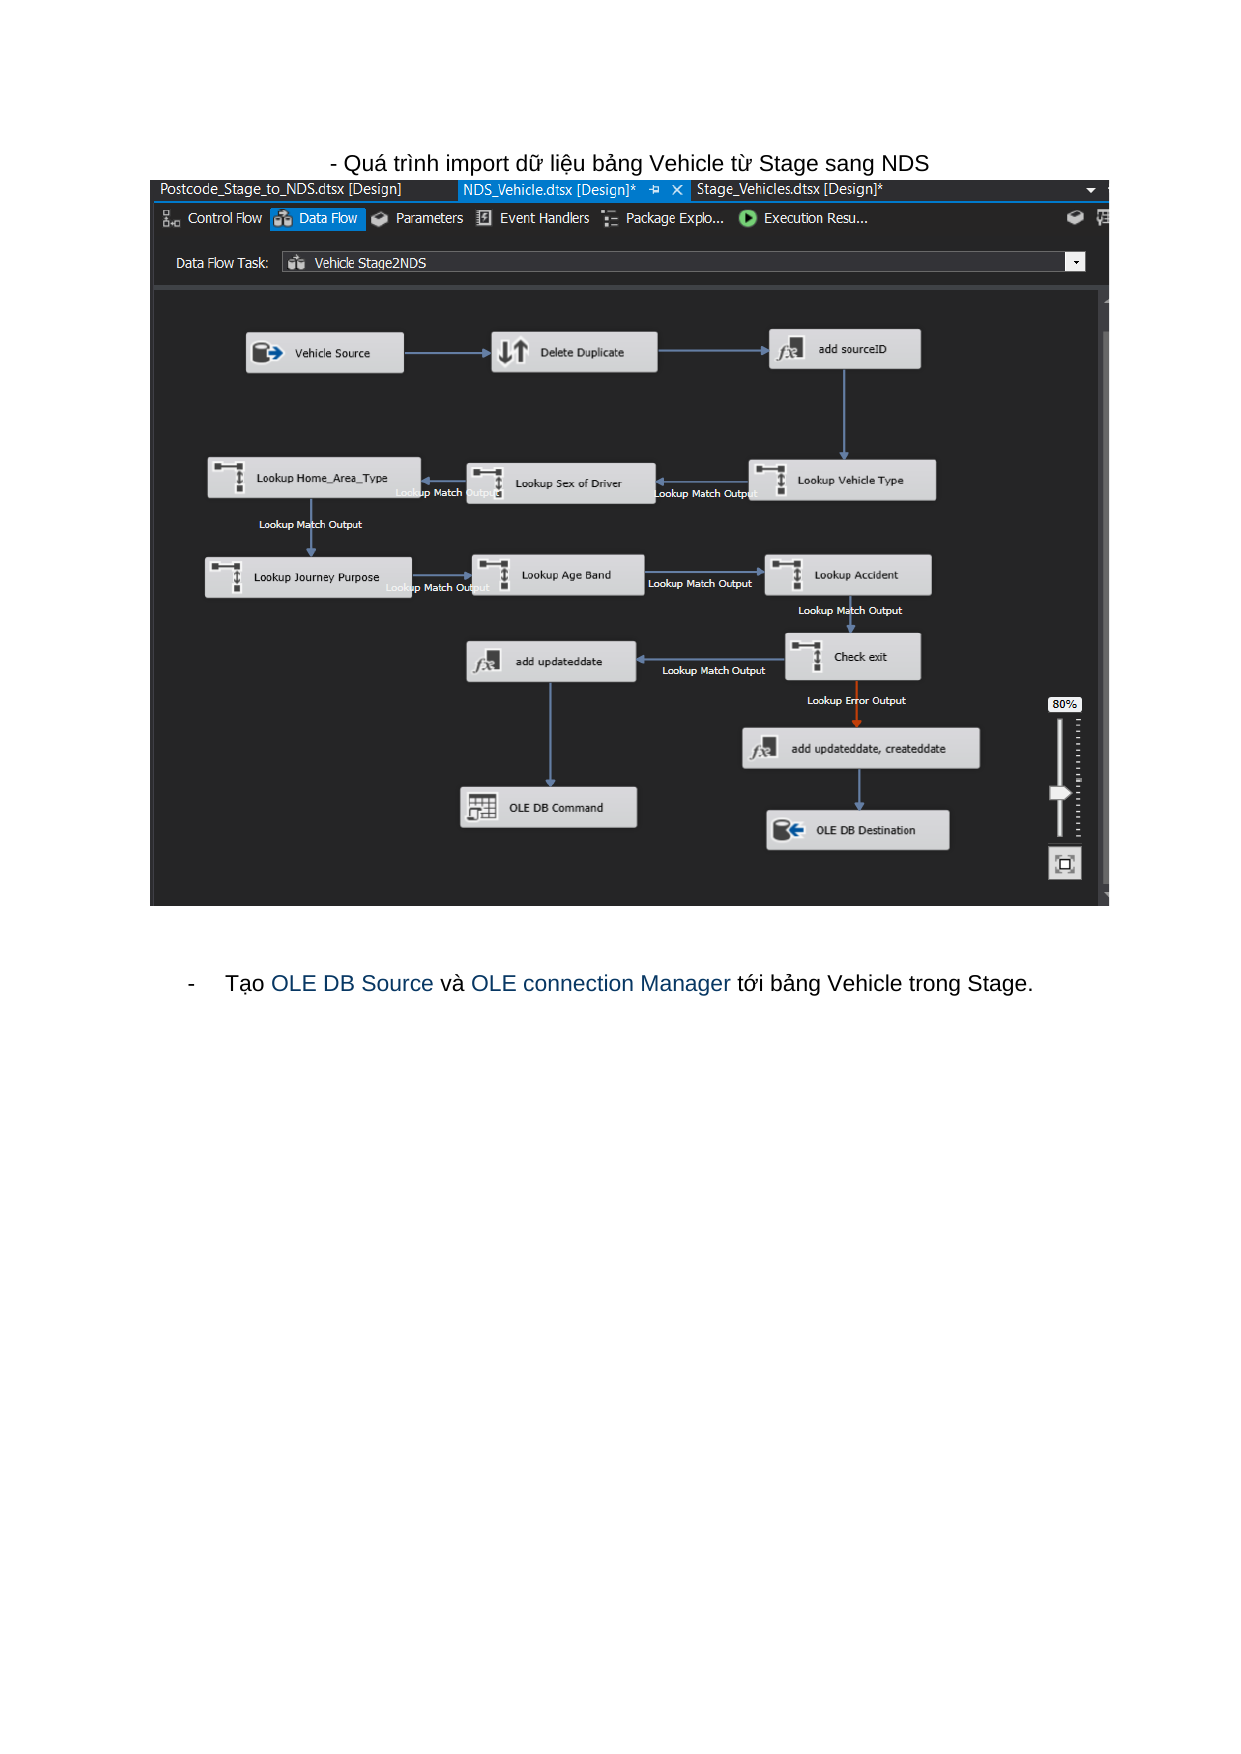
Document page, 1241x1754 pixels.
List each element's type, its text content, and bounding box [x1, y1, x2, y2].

text - Quá trình import dữ liệu bảng Vehicle từ Stage sang NDS [150, 150, 1109, 180]
list Tạo OLE DB Source và OLE connection Manager tới bảng Vehicle trong Stage. [187, 969, 1109, 996]
picture [150, 180, 1110, 906]
